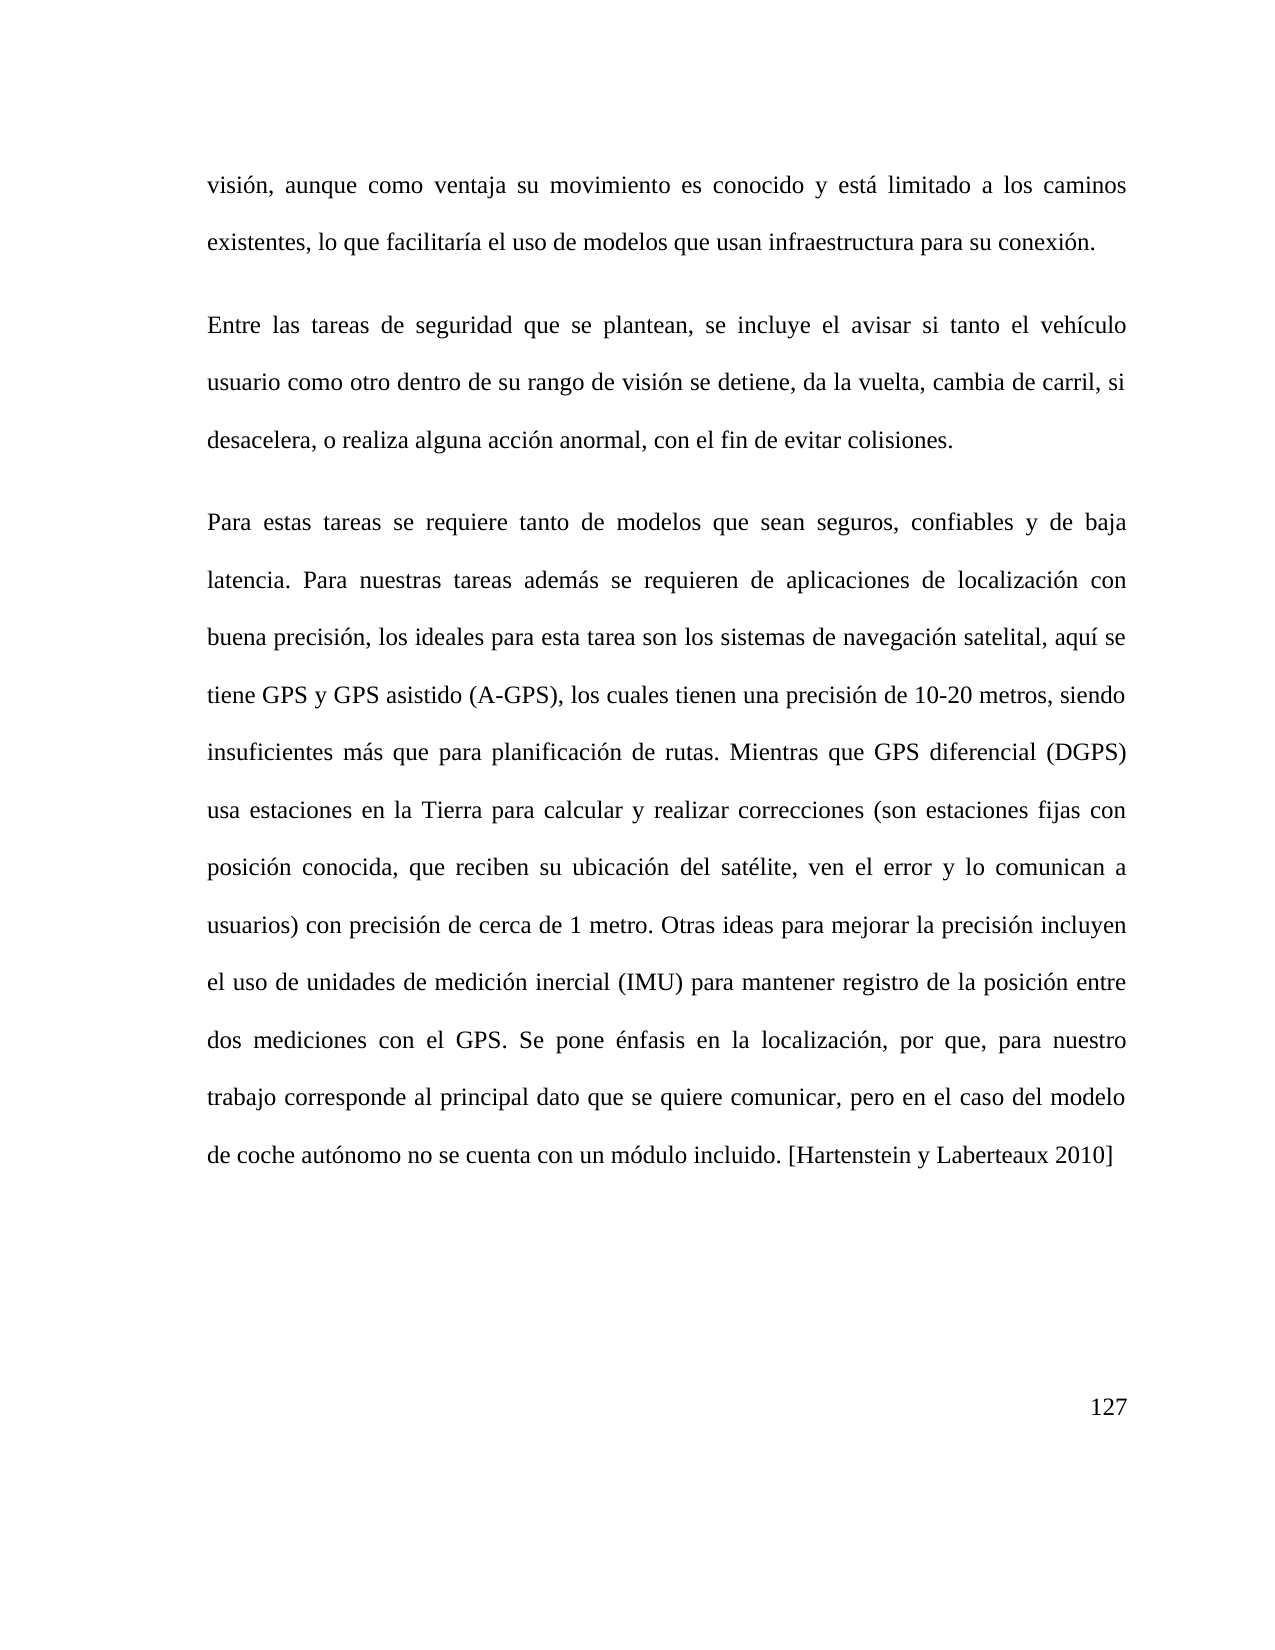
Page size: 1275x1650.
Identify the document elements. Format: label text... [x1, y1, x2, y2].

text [207, 170, 1127, 256]
text Para estas tareas se requiere tanto de modelos que sean seguros, confiables y de baja latencia. Para nuestras tareas además se requieren de aplicaciones de localización con buena precisión, los ideales para esta tarea son los sistemas de navegación satelital, aquí se tiene GPS y GPS asistido (A-GPS), los cuales tienen una precisión de 10-20 metros, siendo insuficientes más que para planificación de rutas. Mientras que GPS diferencial (DGPS) usa estaciones en la Tierra para calcular y realizar correcciones (son estaciones fijas con posición conocida, que reciben su ubicación del satélite, ven el error y lo comunican a usuarios) con precisión de cerca de 1 metro. Otras ideas para mejorar la precisión incluyen el uso de unidades de medición inercial (IMU) para mantener registro de la posición entre dos mediciones con el GPS. Se pone énfasis en la localización, por que, para nuestro trabajo corresponde al principal dato que se quiere comunicar, pero en el caso del modelo de coche autónomo no se cuenta con un módulo incluido. [Hartenstein y Laberteaux 2010] [207, 507, 1127, 1169]
text Entre las tareas de seguridad que se plantean, se incluye el avisar si tanto el vehículo usuario como otro dentro de su rango de visión se detiene, da la vuelta, cambia de carril, si desacelera, o realiza alguna acción anormal, con el fin de evitar colisiones. [207, 310, 1127, 454]
